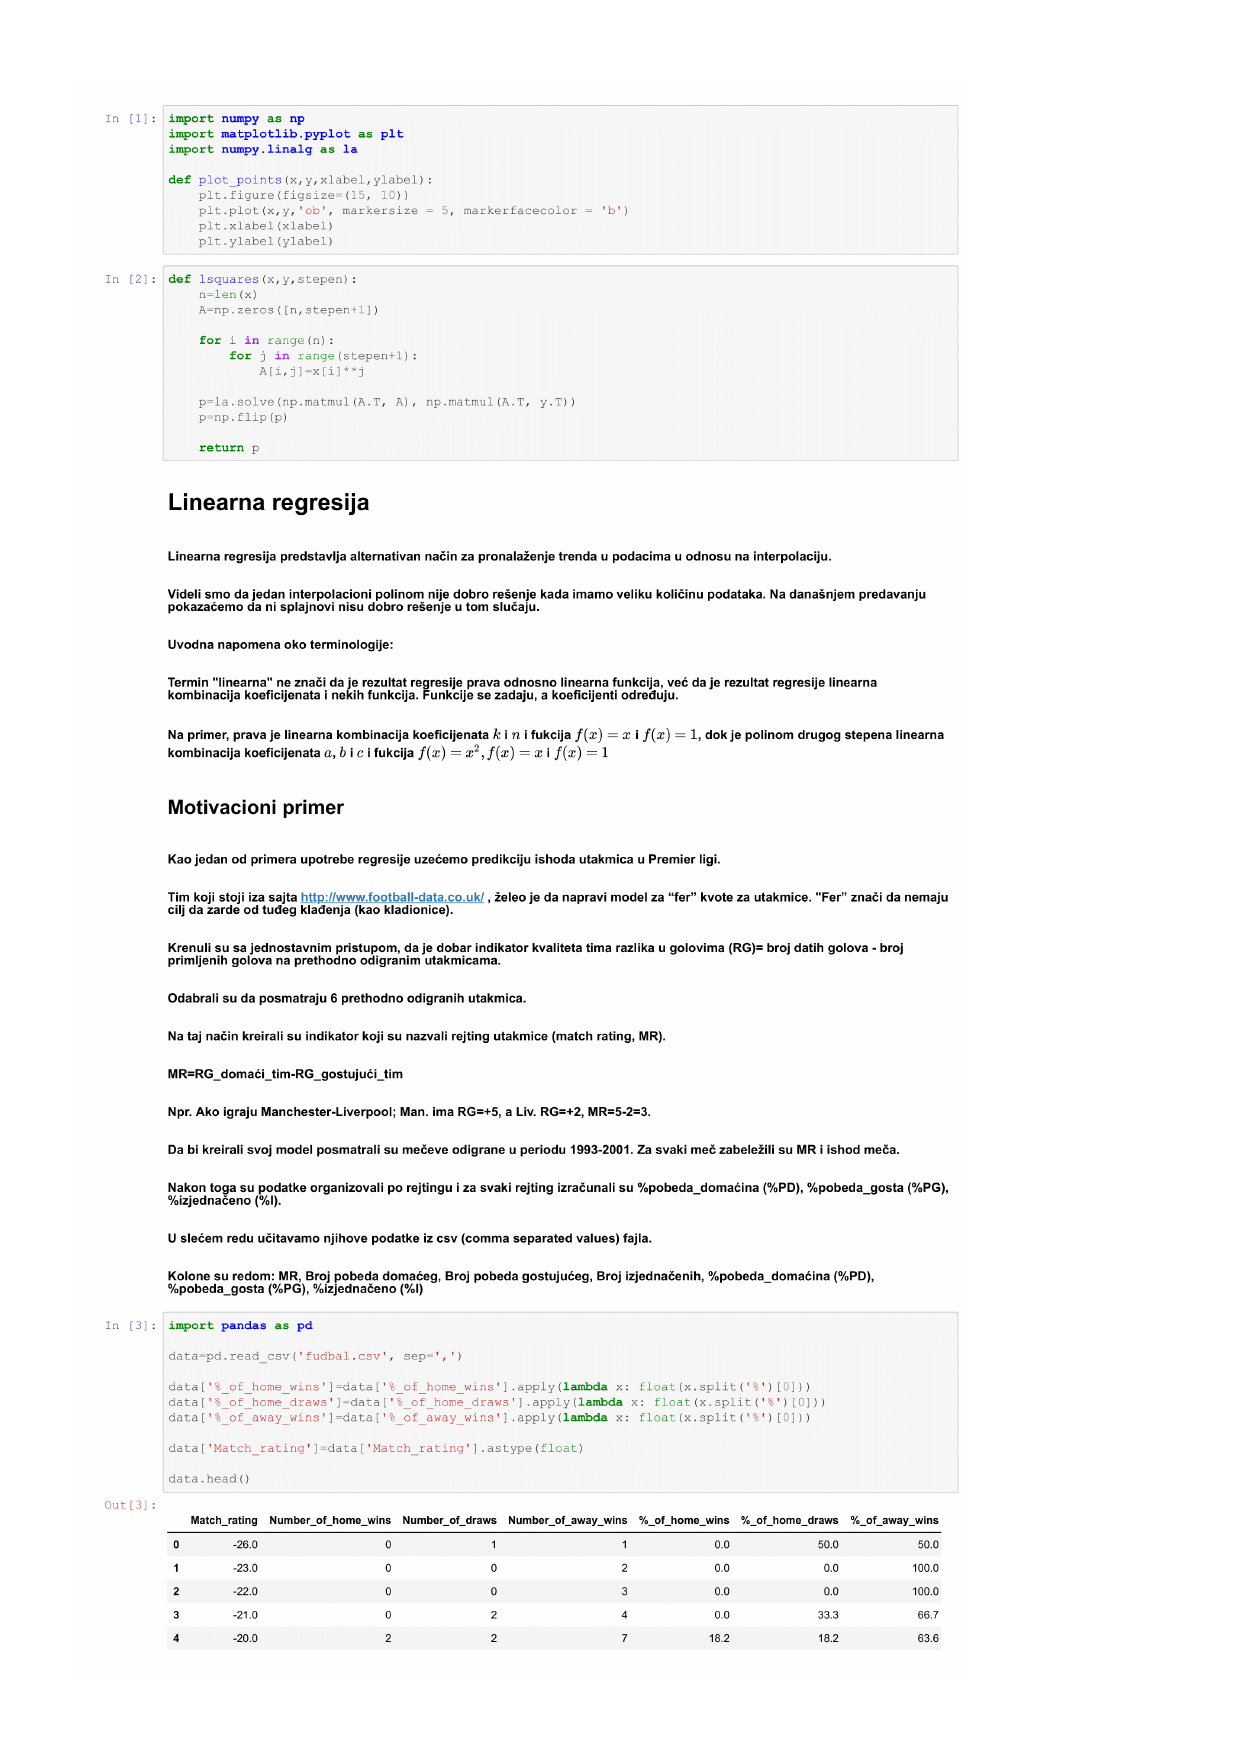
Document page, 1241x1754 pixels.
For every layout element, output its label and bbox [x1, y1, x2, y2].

picture [75, 75, 971, 1679]
